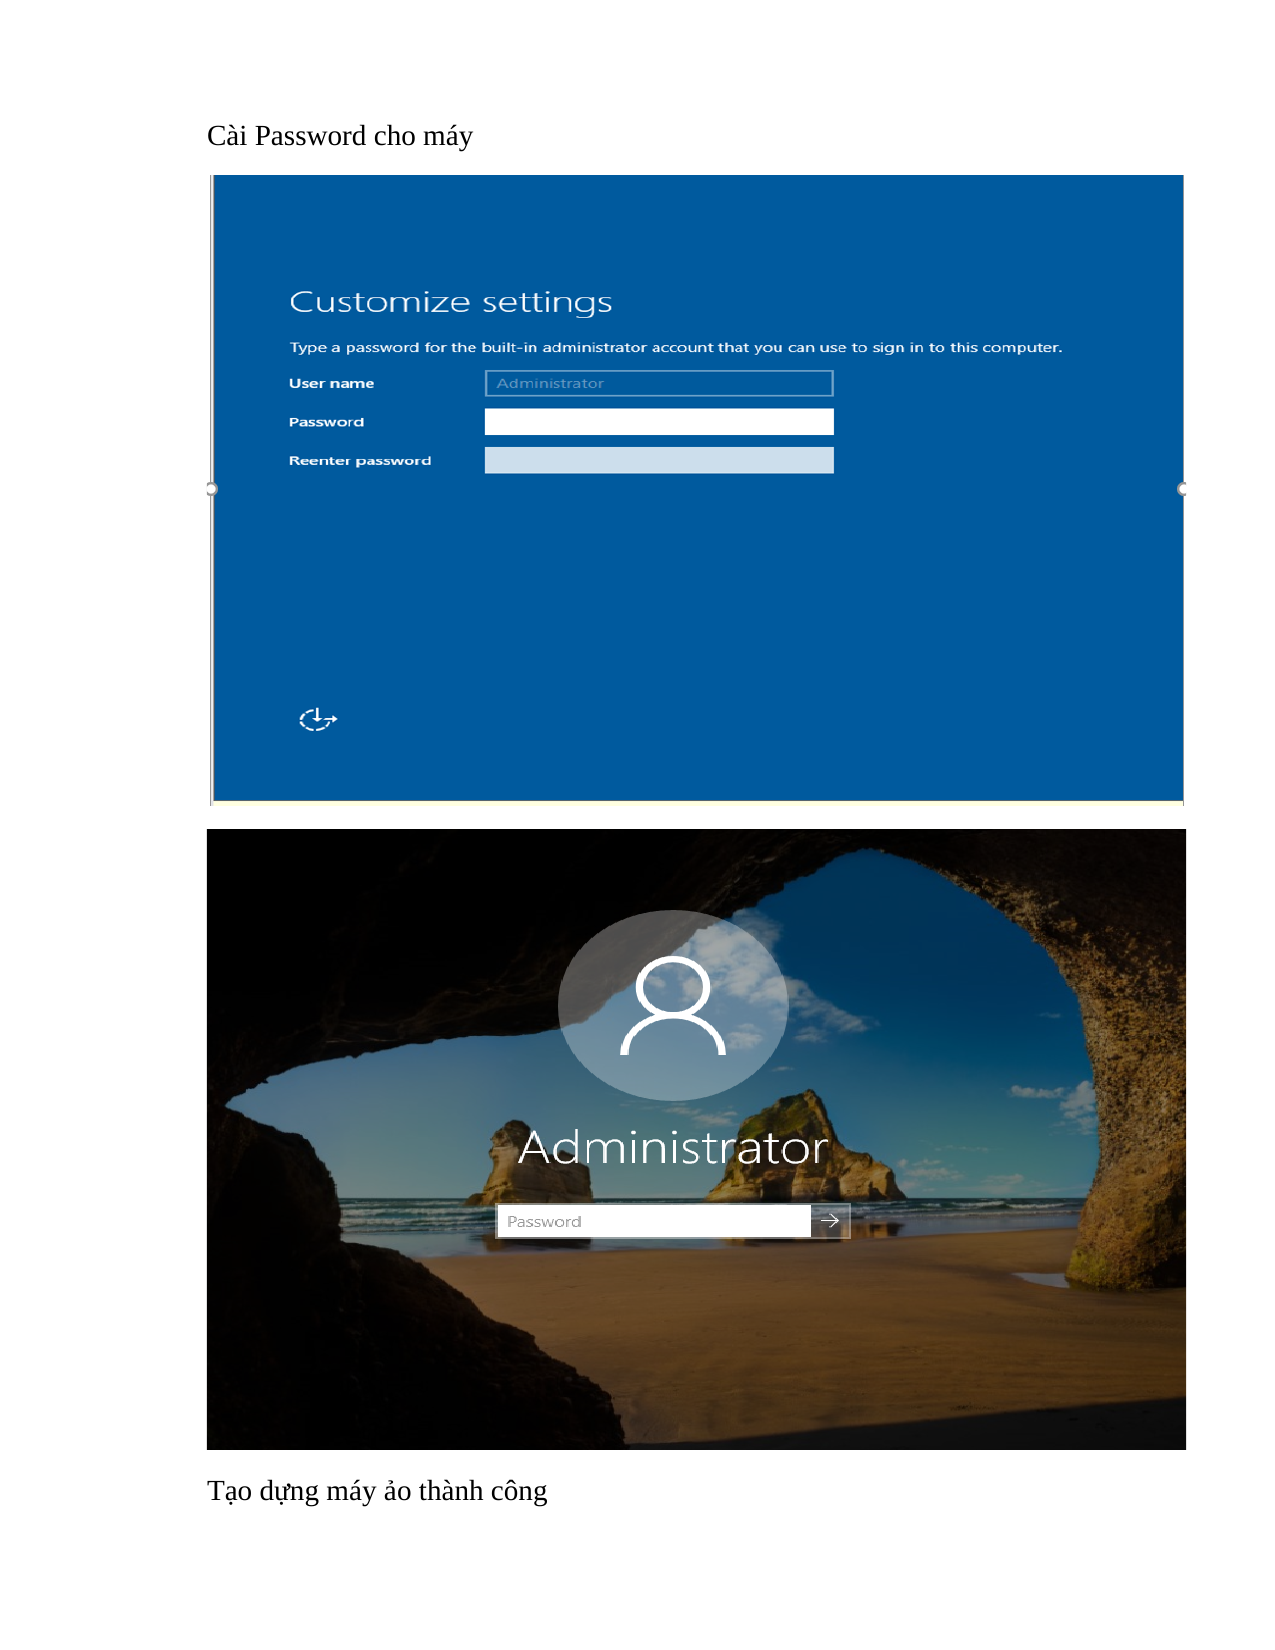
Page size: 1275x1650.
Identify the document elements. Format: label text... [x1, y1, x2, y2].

picture [206, 175, 1187, 806]
picture [206, 829, 1187, 1450]
text Cài Password cho máy [207, 118, 1186, 152]
text Tạo dựng máy ảo thành công [207, 1473, 1186, 1507]
